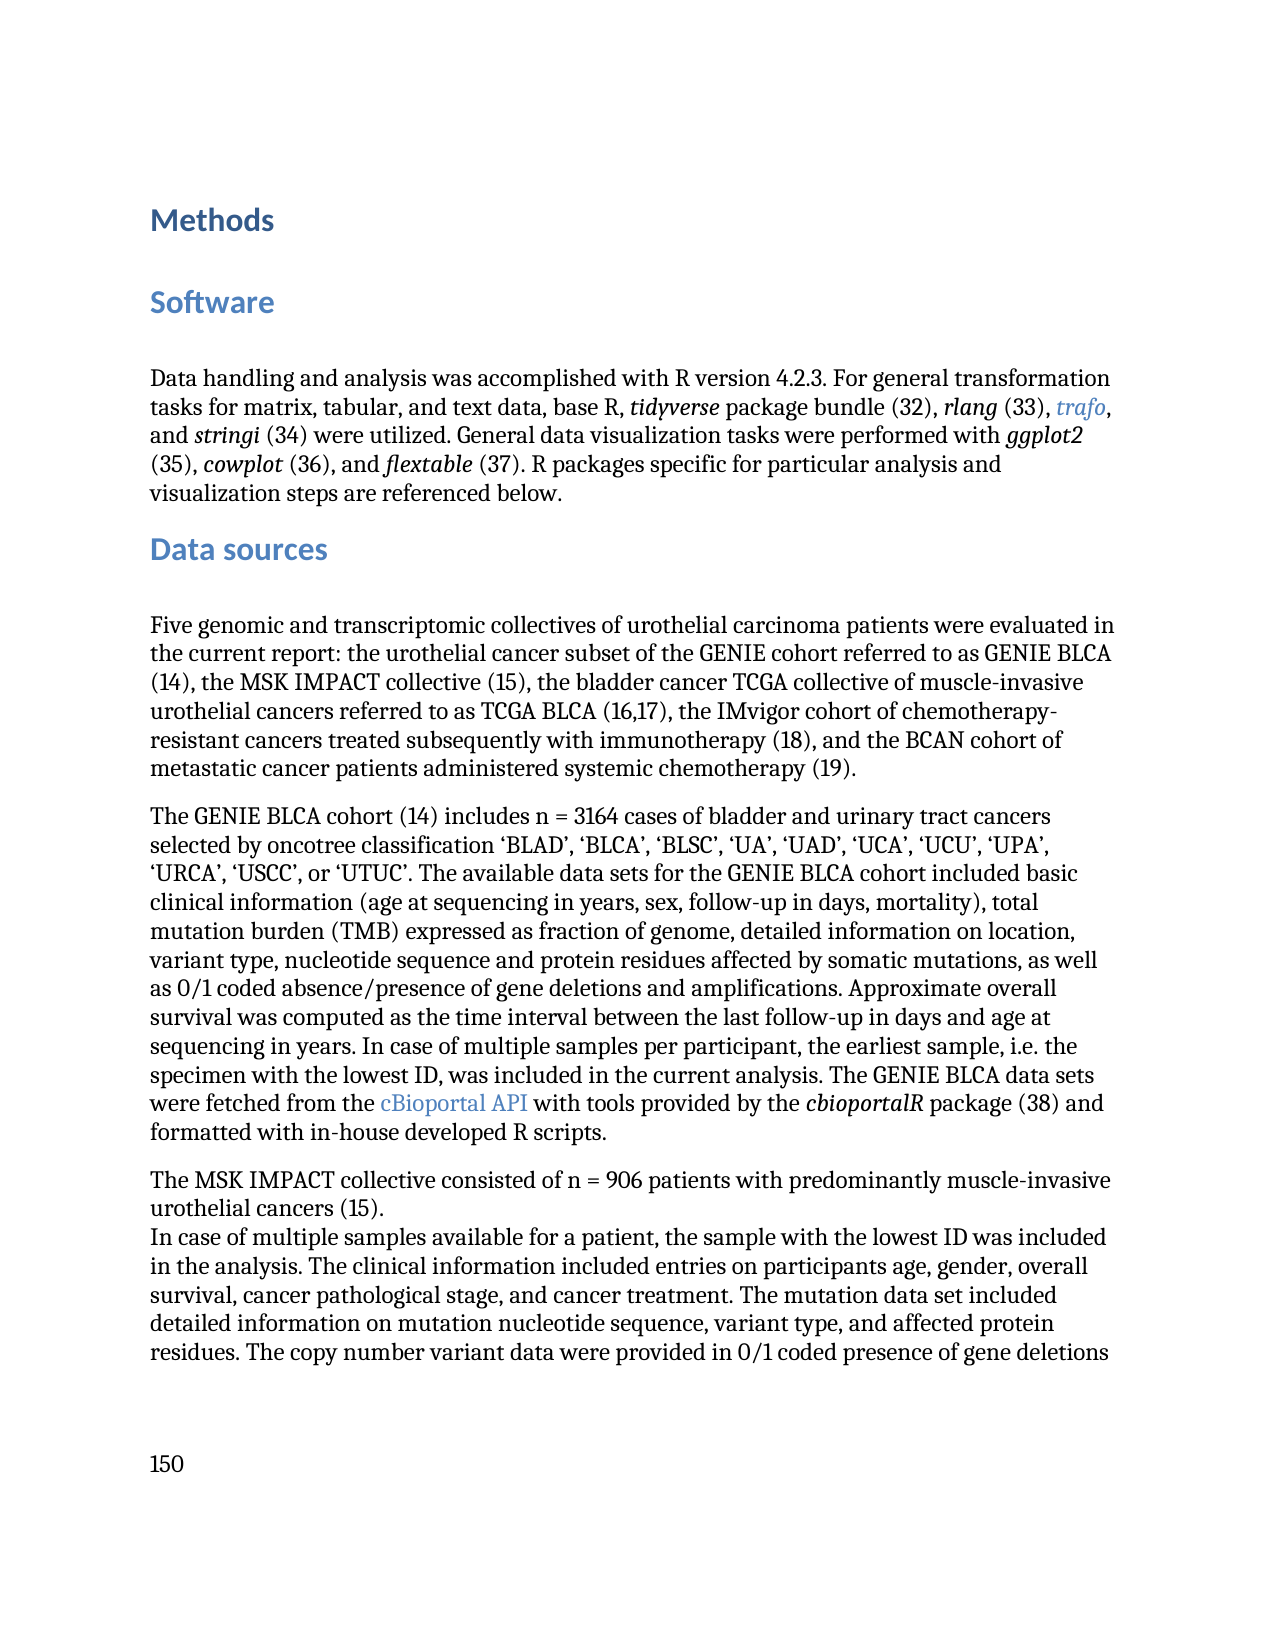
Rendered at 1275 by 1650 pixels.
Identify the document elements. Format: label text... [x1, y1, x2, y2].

text Five genomic and transcriptomic collectives of urothelial carcinoma patients were evaluated in the current report: the urothelial cancer subset of the GENIE cohort referred to as GENIE BLCA (14), the MSK IMPACT collective (15), the bladder cancer TCGA collective of muscle-invasive urothelial cancers referred to as TCGA BLCA (16,17), the IMvigor cohort of chemotherapy-resistant cancers treated subsequently with immunotherapy (18), and the BCAN cohort of metastatic cancer patients administered systemic chemotherapy (19). [150, 611, 1125, 783]
subtitle Methods [150, 199, 1125, 240]
subtitle Software [150, 282, 1125, 322]
text Data handling and analysis was accomplished with R version 4.2.3. For general transformation tasks for matrix, tabular, and text data, base R, tidyverse package bundle (32), rlang (33), trafo, and stringi (34) were utilized. General data visualization tasks were performed with ggplot2 (35), cowplot (36), and flextable (37). R packages specific for particular analysis and visualization steps are referenced below. [150, 364, 1125, 507]
subtitle Data sources [150, 528, 1125, 569]
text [150, 1166, 1125, 1367]
text The GENIE BLCA cohort (14) includes n = 3164 cases of bladder and urinary tract cancers selected by oncotree classification ‘BLAD’, ‘BLCA’, ‘BLSC’, ‘UA’, ‘UAD’, ‘UCA’, ‘UCU’, ‘UPA’, ‘URCA’, ‘USCC’, or ‘UTUC’. The available data sets for the GENIE BLCA cohort included basic clinical information (age at sequencing in years, sex, follow-up in days, mortality), total mutation burden (TMB) expressed as fraction of genome, detailed information on location, variant type, nucleotide sequence and protein residues affected by somatic mutations, as well as 0/1 coded absence/presence of gene deletions and amplifications. Approximate overall survival was computed as the time interval between the last follow-up in days and age at sequencing in years. In case of multiple samples per participant, the earliest sample, i.e. the specimen with the lowest ID, was included in the current analysis. The GENIE BLCA data sets were fetched from the cBioportal API with tools provided by the cbioportalR package (38) and formatted with in-house developed R scripts. [150, 802, 1125, 1147]
